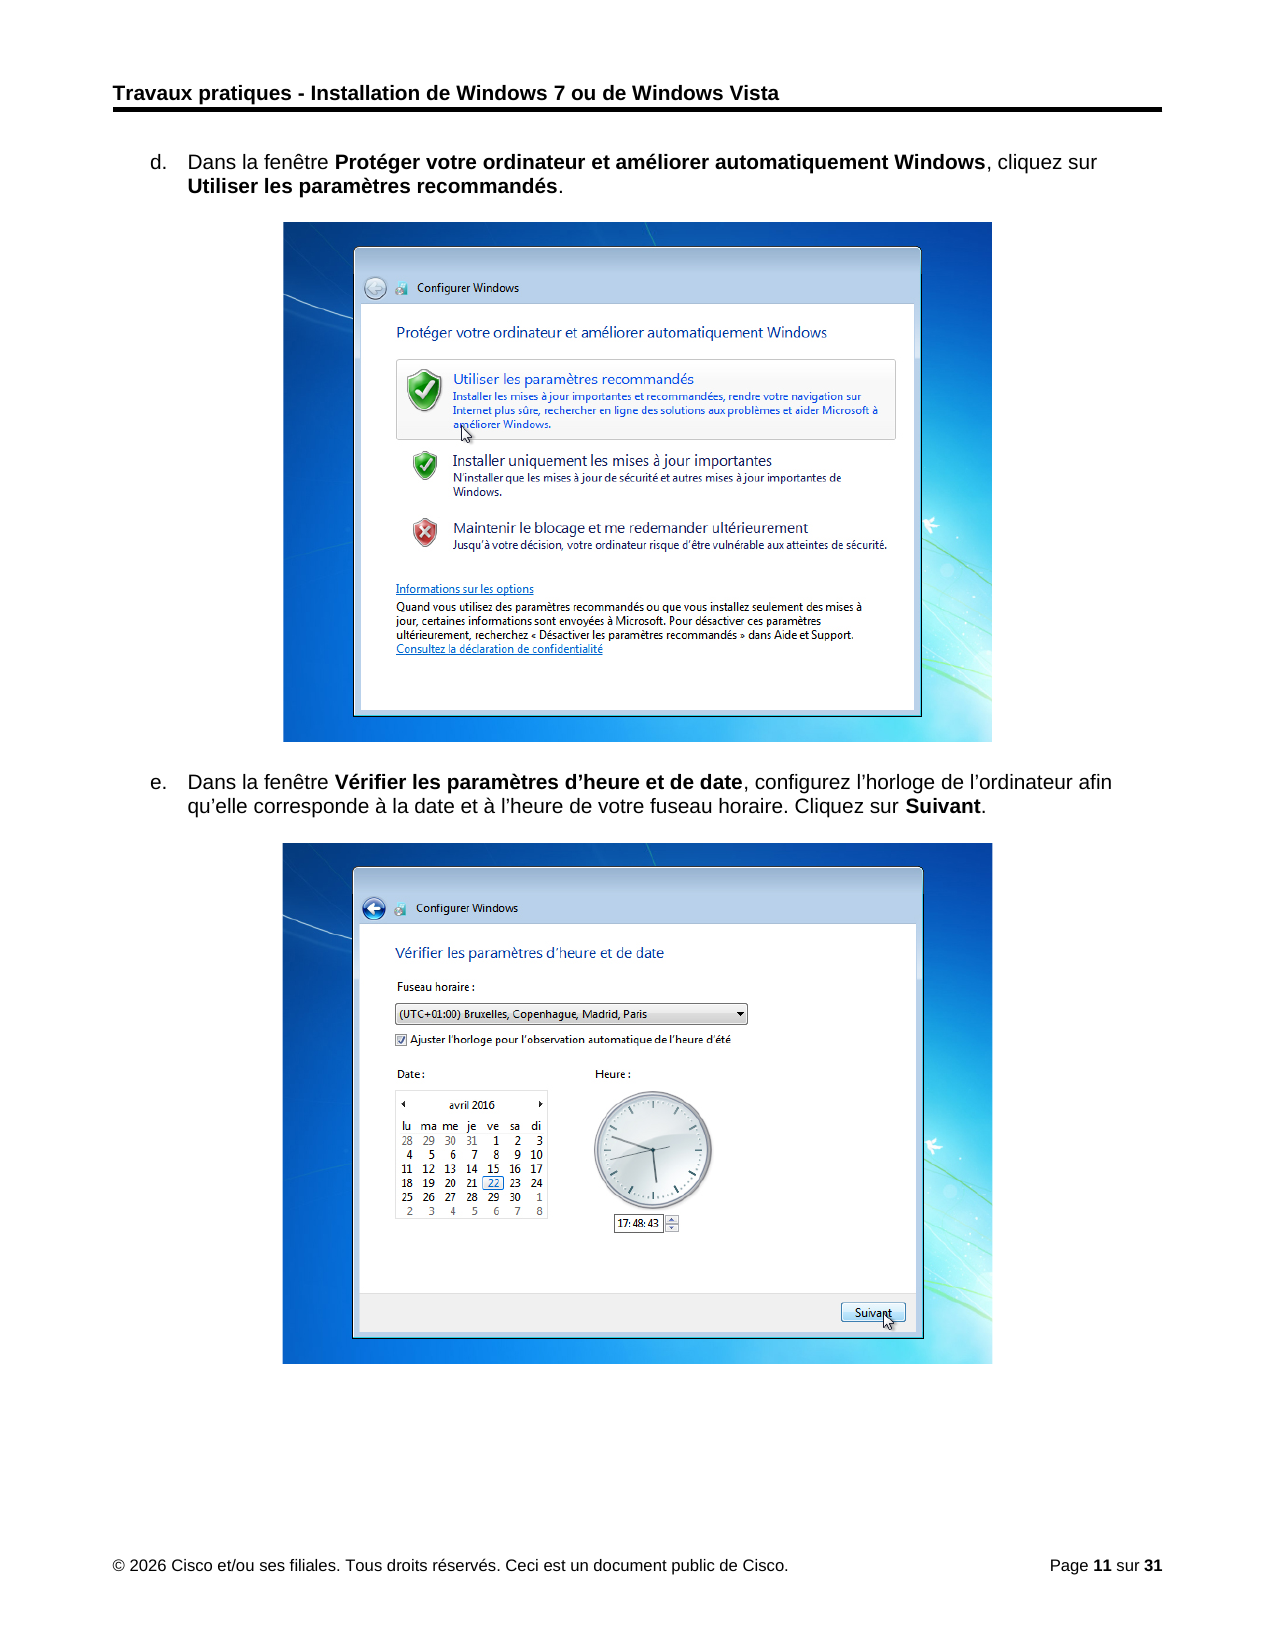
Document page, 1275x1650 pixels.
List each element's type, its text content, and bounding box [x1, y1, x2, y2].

text Dans la fenêtre Vérifier les paramètres d’heure et de date, configurez l’horloge de l’ordinateur afin qu’elle corresponde à la date et à l’heure de votre fuseau horaire. Cliquez sur Suivant. [150, 770, 1162, 818]
picture [283, 222, 992, 742]
text Dans la fenêtre Protéger votre ordinateur et améliorer automatiquement Windows, cliquez sur Utiliser les paramètres recommandés. [150, 150, 1162, 198]
picture [282, 843, 993, 1364]
